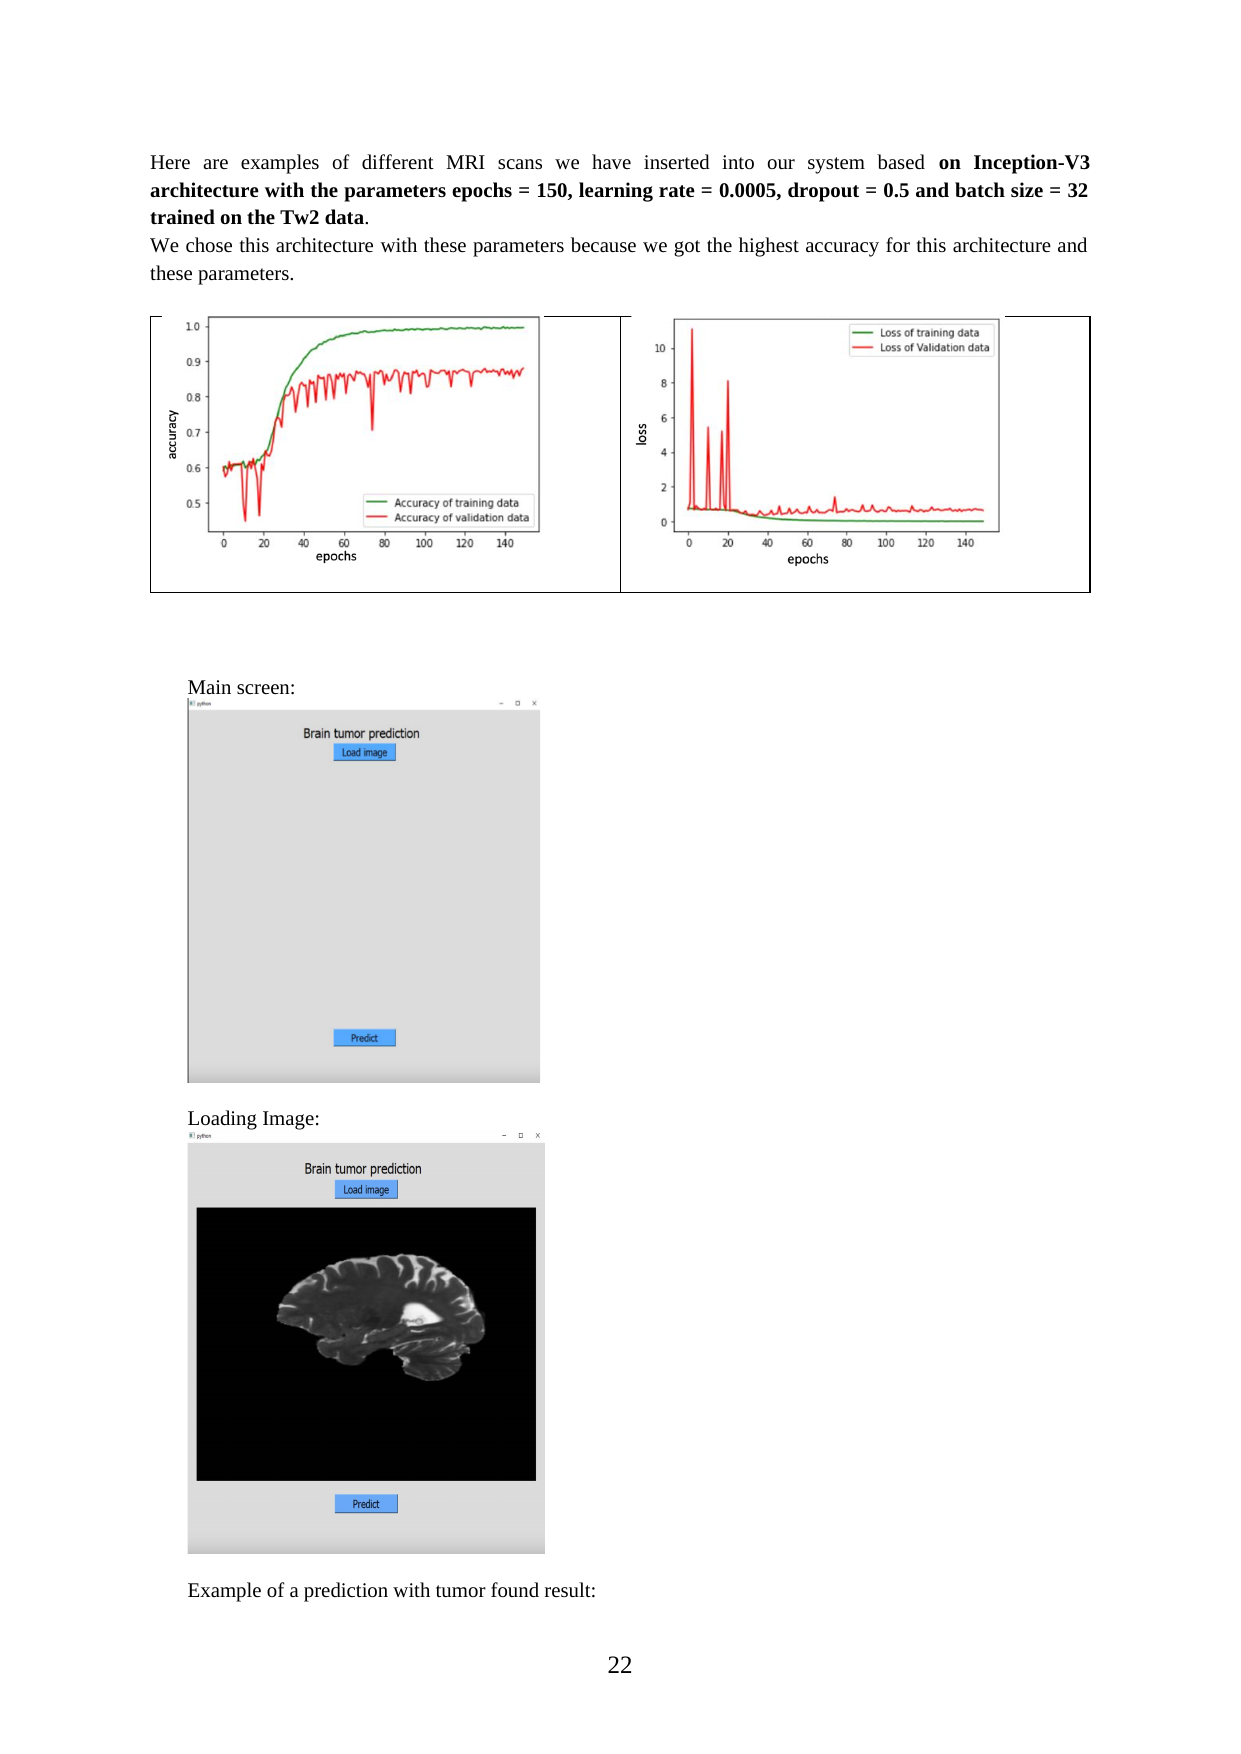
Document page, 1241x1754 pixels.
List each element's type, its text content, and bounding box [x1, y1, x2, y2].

picture [187, 698, 541, 1083]
picture [187, 1130, 545, 1554]
picture [631, 316, 1005, 569]
text Example of a prediction with tumor found result: [150, 1578, 1090, 1602]
picture [161, 316, 544, 566]
text Main screen: [150, 675, 1090, 699]
text Here are examples of different MRI scans we have inserted into our system based on Inception-V3 architecture with the parameters epochs = 150, learning rate = 0.0005, dropout = 0.5 and batch size = 32 trained on the Tw2 data. [150, 150, 1090, 229]
text Loading Image: [150, 1106, 1090, 1130]
text We chose this architecture with these parameters because we got the highest accuracy for this architecture and these parameters. [150, 233, 1090, 284]
table_header [151, 317, 620, 592]
table_header [621, 317, 1089, 592]
